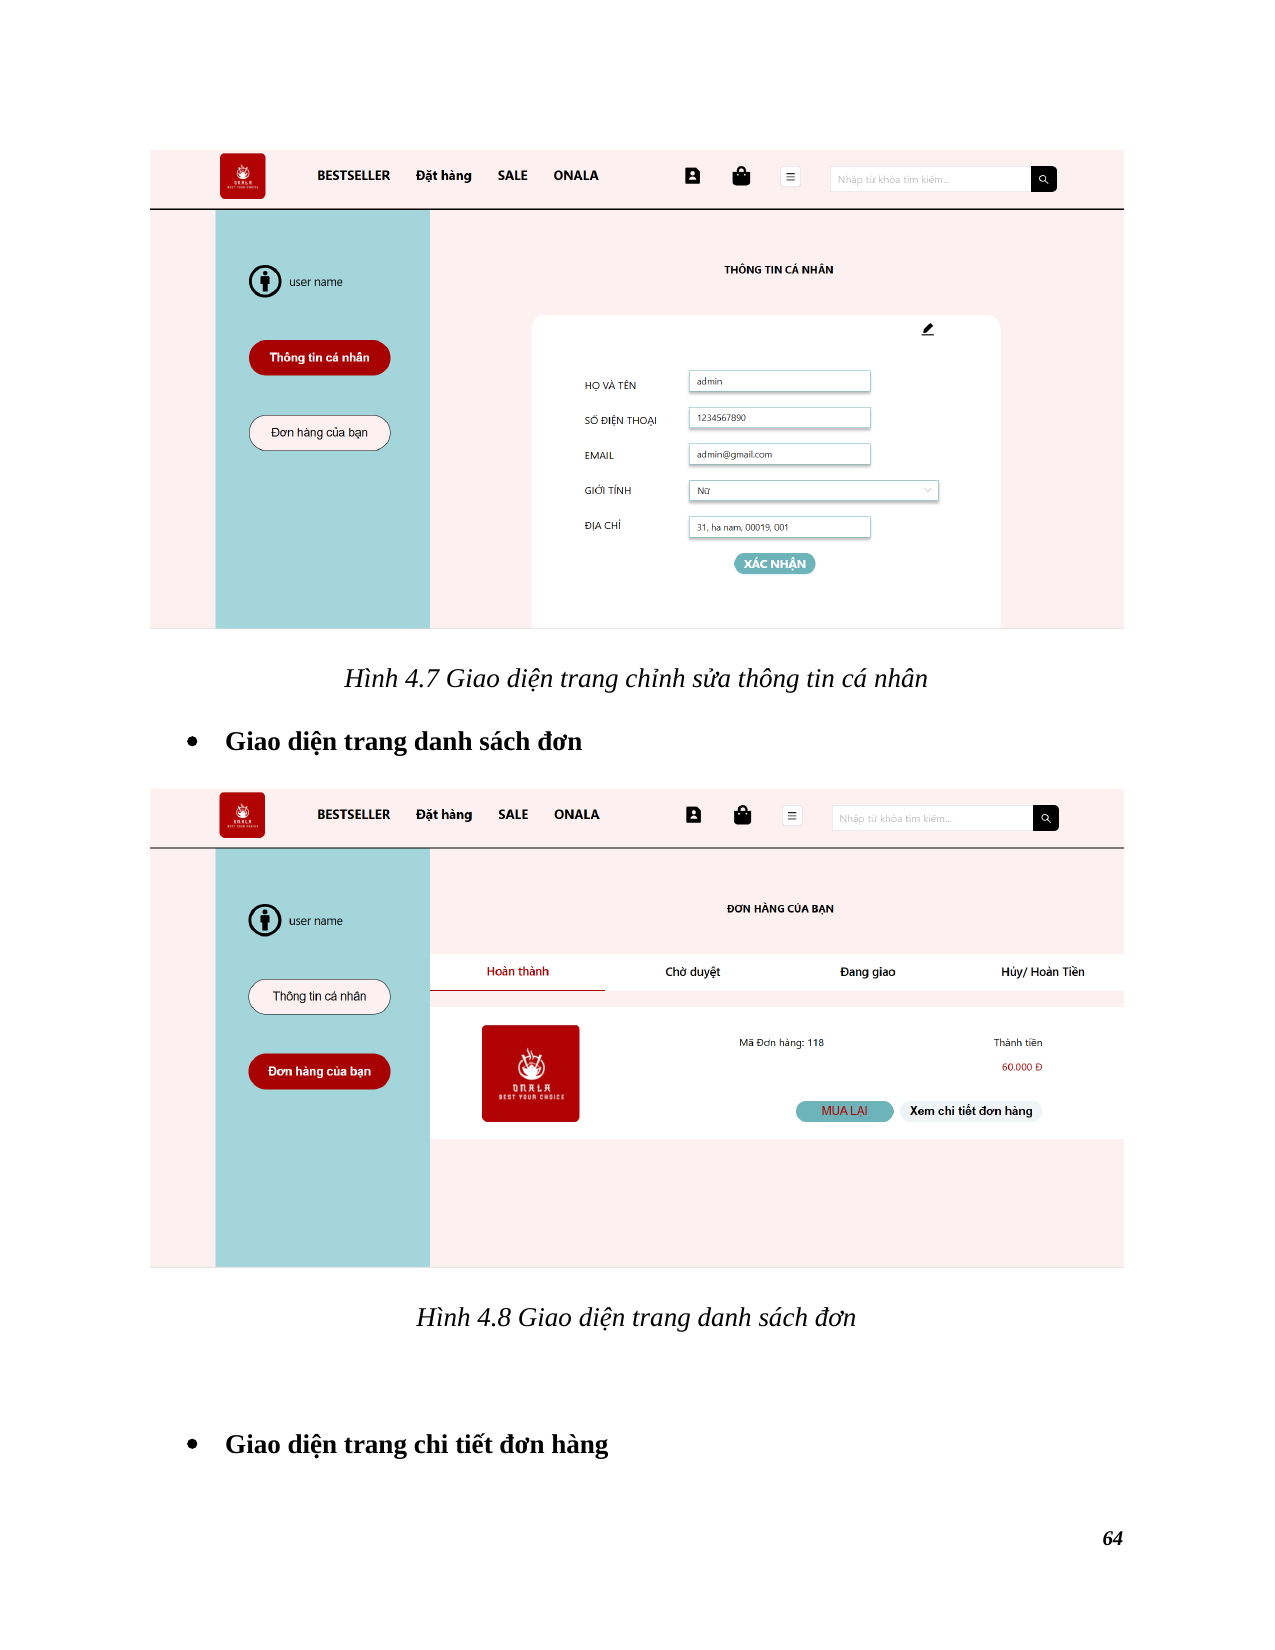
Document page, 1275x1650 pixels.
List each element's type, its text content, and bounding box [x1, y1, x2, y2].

text Hình 4.7 Giao diện trang chỉnh sửa thông tin cá nhân [150, 662, 1125, 693]
list Giao diện trang chi tiết đơn hàng [187, 1428, 1125, 1459]
picture [150, 150, 1124, 629]
picture [150, 789, 1124, 1268]
text Hình 4.8 Giao diện trang danh sách đơn [150, 1301, 1125, 1332]
list Giao diện trang danh sách đơn [187, 726, 1125, 757]
